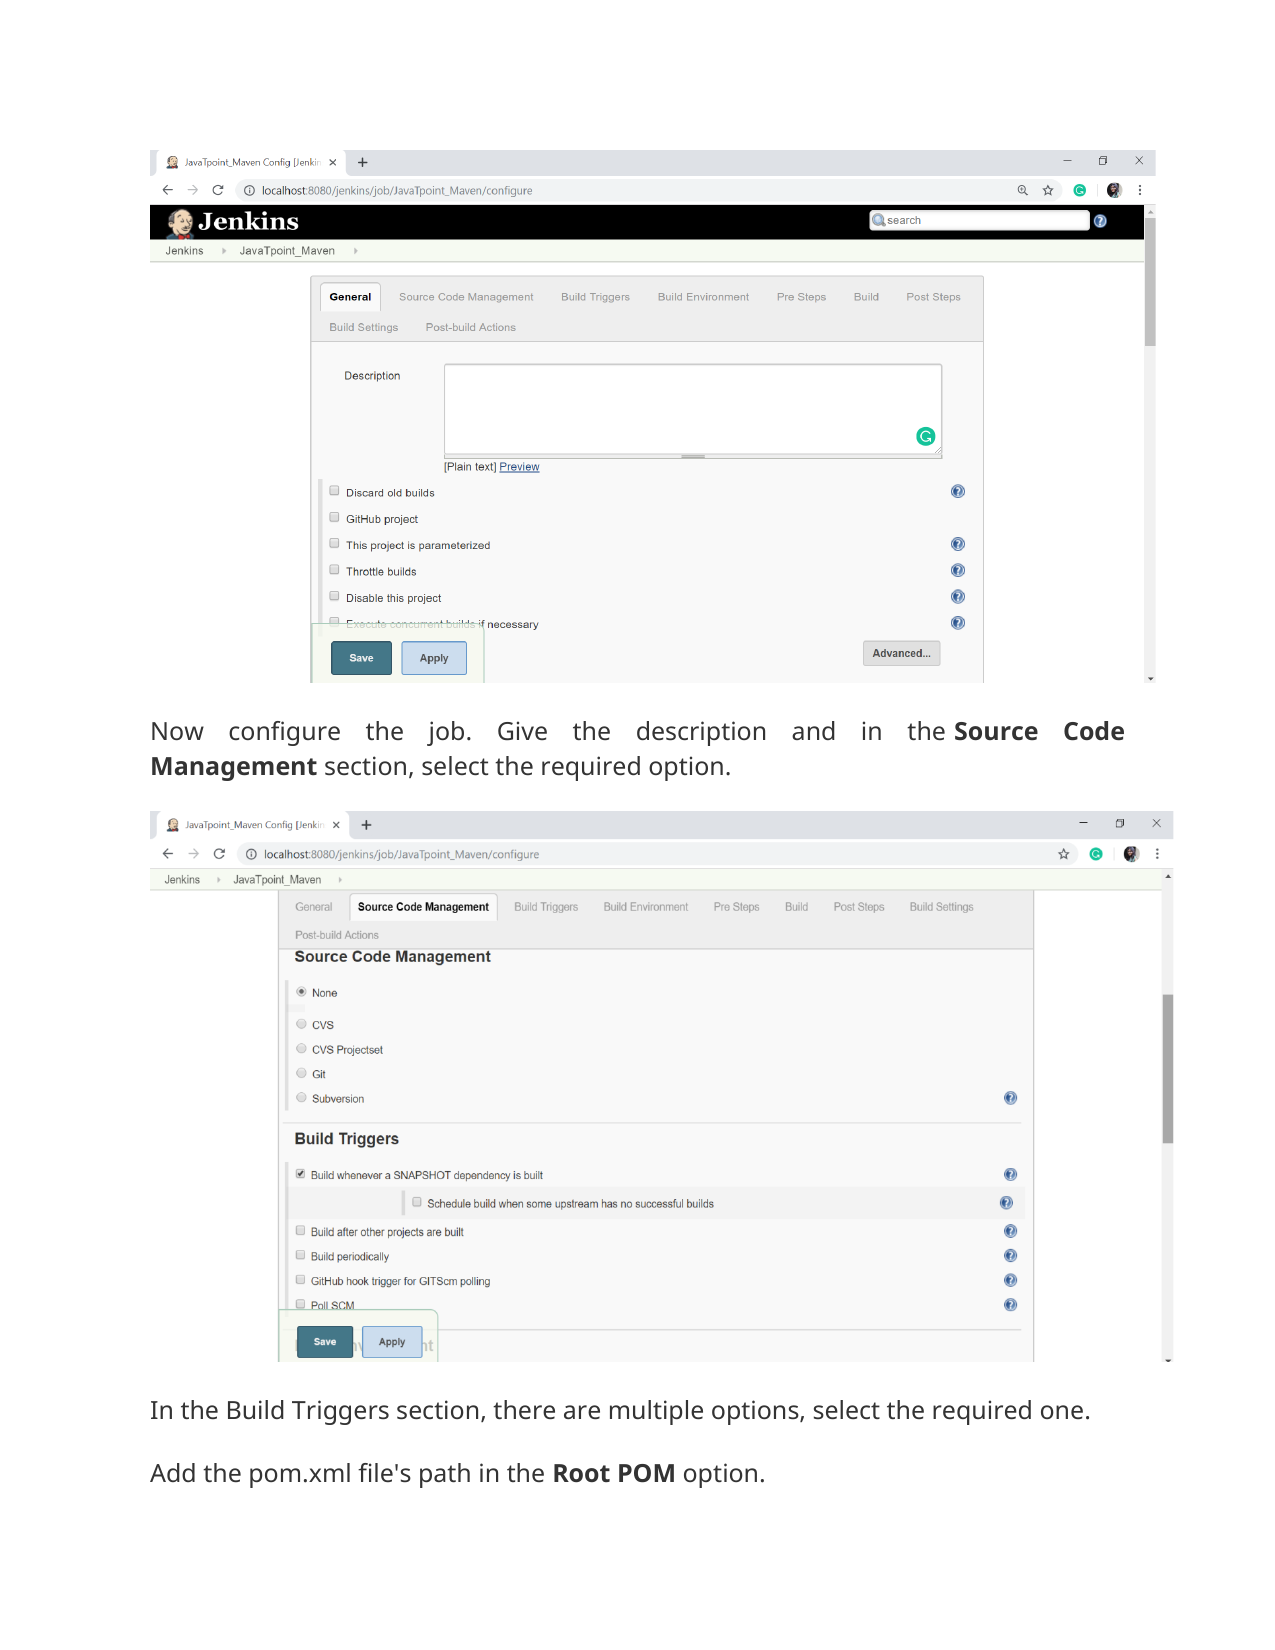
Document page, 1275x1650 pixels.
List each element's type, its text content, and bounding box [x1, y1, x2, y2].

text Add the pom.xml file's path in the Root POM option. [150, 1456, 1125, 1490]
text In the Build Triggers section, there are multiple options, select the required one. [150, 1393, 1125, 1427]
text Now configure the job. Give the description and in the Source Code Management section, select the required option. [150, 714, 1125, 782]
picture [150, 150, 1156, 683]
picture [150, 811, 1174, 1362]
